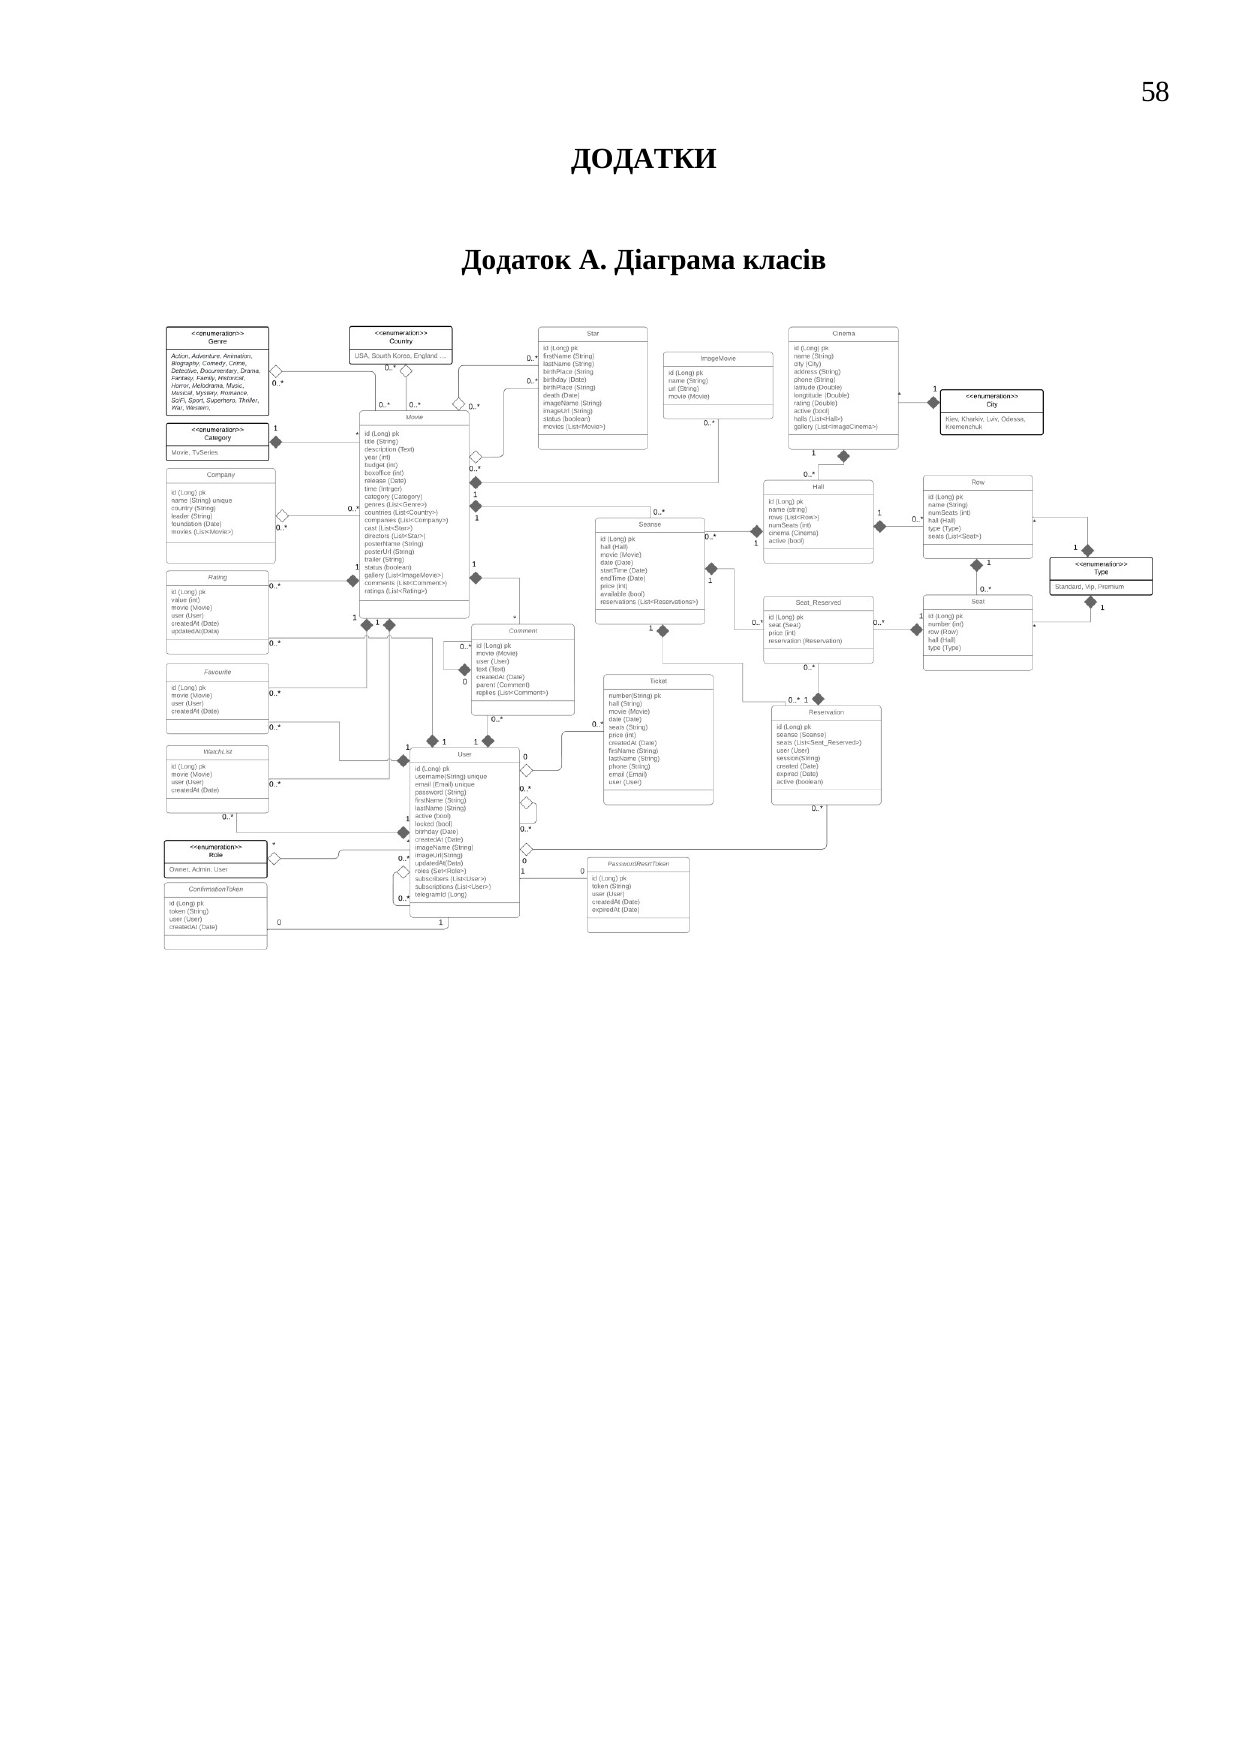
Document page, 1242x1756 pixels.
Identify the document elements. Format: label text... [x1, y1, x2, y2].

subtitle Додаток А. Діаграма класів [135, 242, 1152, 276]
picture [163, 325, 1153, 950]
subtitle ДОДАТКИ [135, 142, 1152, 175]
